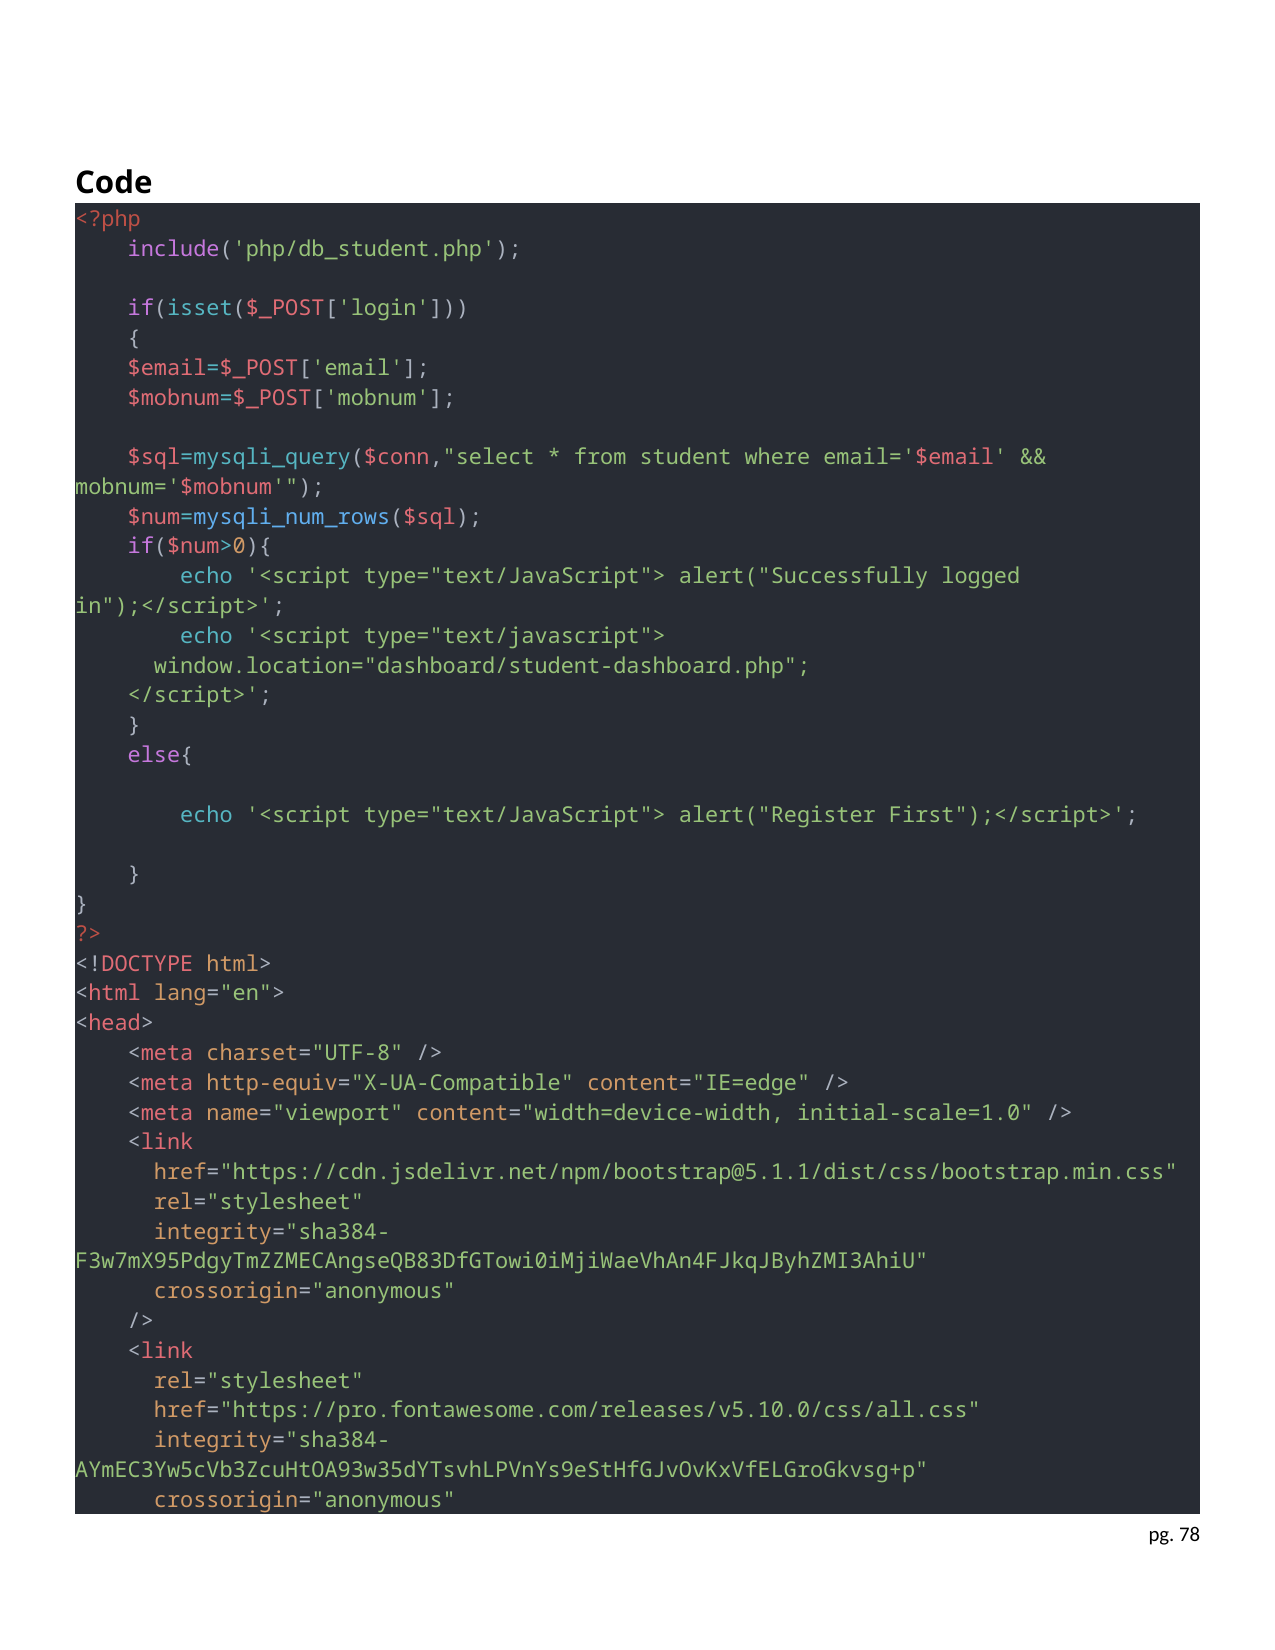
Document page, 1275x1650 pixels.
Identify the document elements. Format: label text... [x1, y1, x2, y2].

text rel="stylesheet" [75, 1365, 1200, 1394]
text echo '<script type="text/JavaScript"> alert("Successfully logged in");</script>'; [75, 560, 1200, 620]
text } [75, 858, 1200, 888]
text ?> [75, 918, 1200, 948]
text <meta charset="UTF-8" /> [75, 1037, 1200, 1067]
text { [75, 322, 1200, 352]
subtitle Code [75, 160, 1200, 203]
text rel="stylesheet" [75, 1186, 1200, 1216]
text crossorigin="anonymous" [75, 1275, 1200, 1305]
text if(isset($_POST['login'])) [75, 292, 1200, 322]
text <head> [75, 1007, 1200, 1037]
text <html lang="en"> [75, 977, 1200, 1007]
text <meta http-equiv="X-UA-Compatible" content="IE=edge" /> [75, 1067, 1200, 1097]
text crossorigin="anonymous" [75, 1484, 1200, 1514]
text $mobnum=$_POST['mobnum']; [75, 382, 1200, 411]
text <link [75, 1126, 1200, 1156]
text $num=mysqli_num_rows($sql); [75, 501, 1200, 531]
text href="https://cdn.jsdelivr.net/npm/bootstrap@5.1.1/dist/css/bootstrap.min.css" [75, 1156, 1200, 1186]
text $email=$_POST['email']; [75, 352, 1200, 382]
text integrity="sha384-F3w7mX95PdgyTmZZMECAngseQB83DfGTowi0iMjiWaeVhAn4FJkqJByhZMI3AhiU" [75, 1216, 1200, 1275]
text integrity="sha384-AYmEC3Yw5cVb3ZcuHtOA93w35dYTsvhLPVnYs9eStHfGJvOvKxVfELGroGkvsg+p" [75, 1424, 1200, 1484]
text else{ [75, 739, 1200, 769]
text if($num>0){ [75, 531, 1200, 560]
text <?php [75, 203, 1200, 233]
text include('php/db_student.php'); [75, 233, 1200, 262]
text echo '<script type="text/javascript"> [75, 620, 1200, 650]
text <!DOCTYPE html> [75, 948, 1200, 977]
text window.location="dashboard/student-dashboard.php"; [75, 650, 1200, 679]
text <link [75, 1335, 1200, 1365]
text <meta name="viewport" content="width=device-width, initial-scale=1.0" /> [75, 1097, 1200, 1126]
text href="https://pro.fontawesome.com/releases/v5.10.0/css/all.css" [75, 1394, 1200, 1424]
text } [75, 888, 1200, 918]
text $sql=mysqli_query($conn,"select * from student where email='$email' && mobnum='$mobnum'"); [75, 441, 1200, 501]
text /> [75, 1305, 1200, 1335]
text } [75, 709, 1200, 739]
text </script>'; [75, 679, 1200, 709]
text echo '<script type="text/JavaScript"> alert("Register First");</script>'; [75, 799, 1200, 828]
